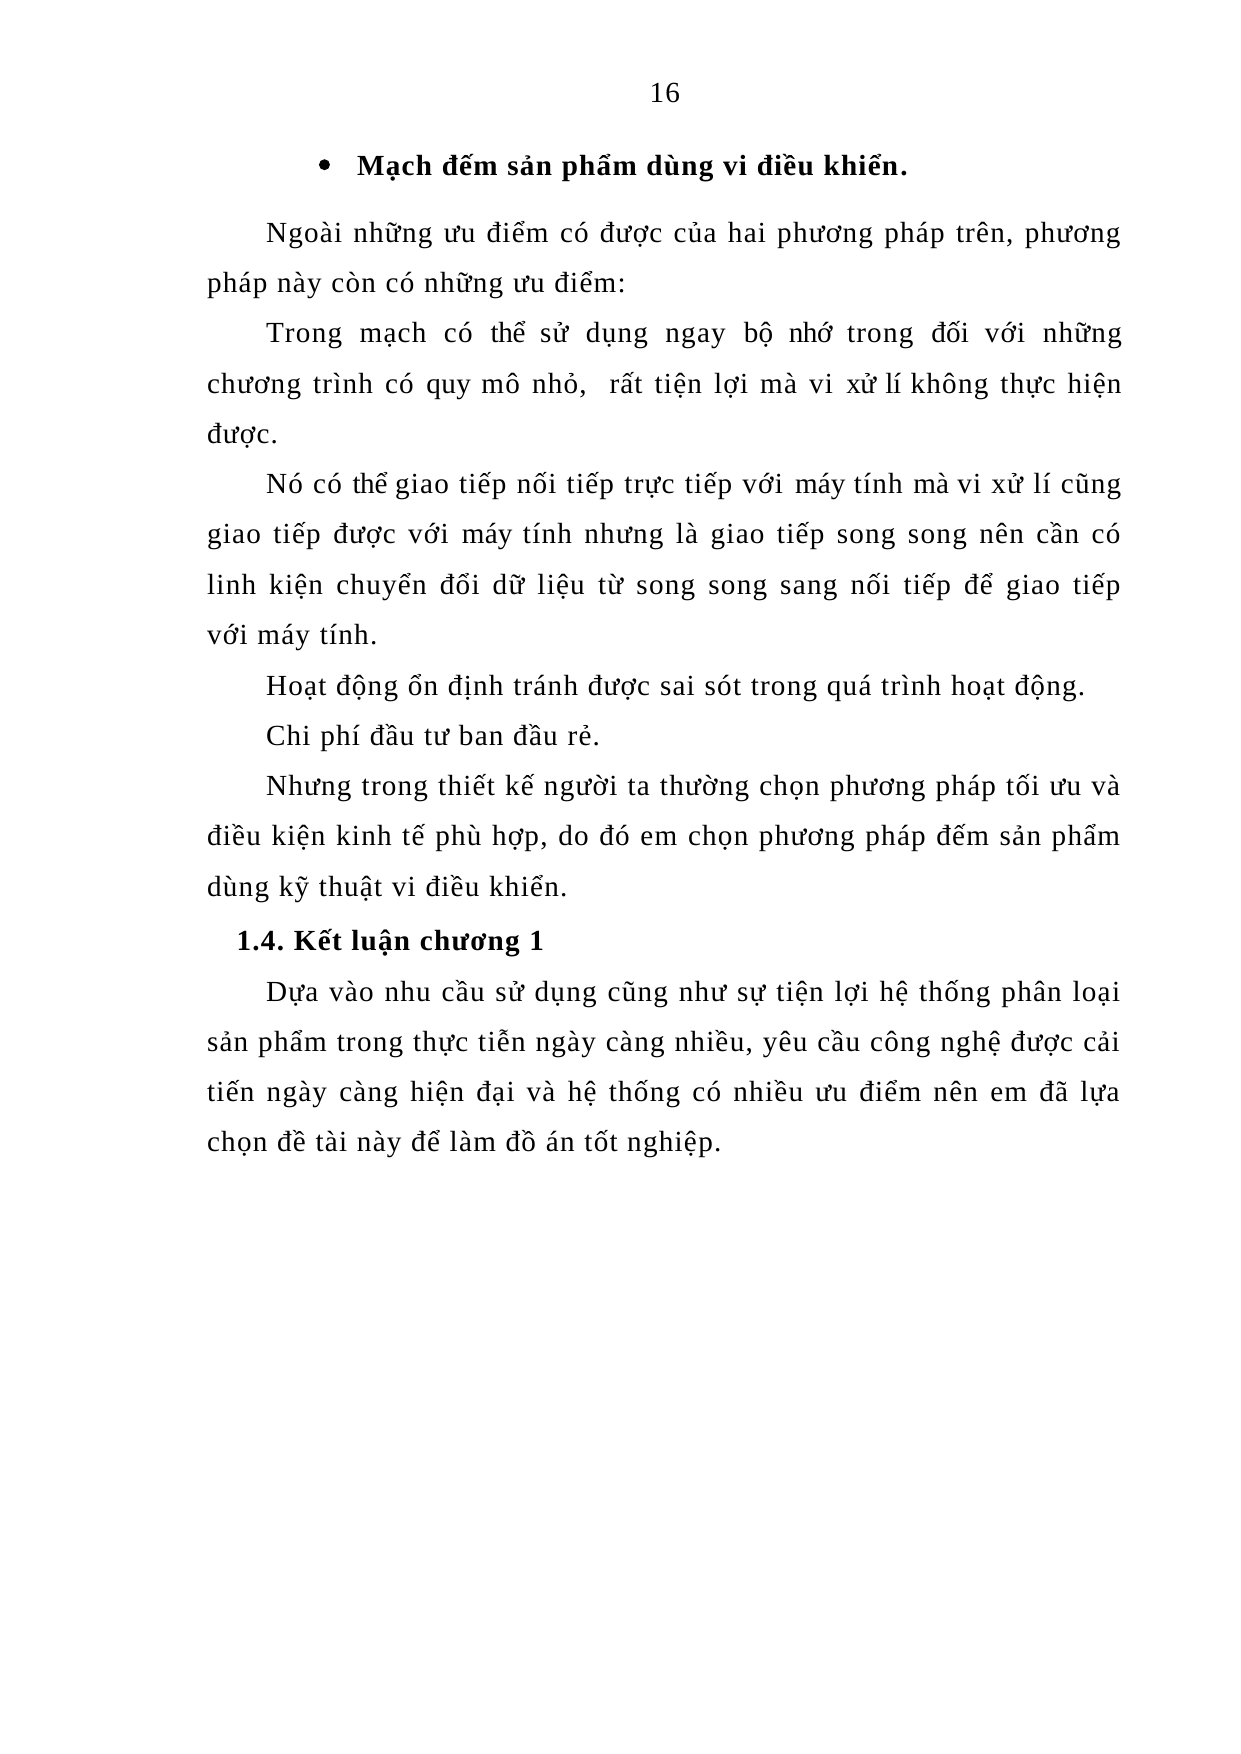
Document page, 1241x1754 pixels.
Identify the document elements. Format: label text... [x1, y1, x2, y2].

text Nó có thể giao tiếp nối tiếp trực tiếp với máy tính mà vi xử lí cũng giao tiếp được với máy tính nhưng là giao tiếp song song nên cần có linh kiện chuyển đổi dữ liệu từ song song sang nối tiếp để giao tiếp với máy tính. [207, 466, 1122, 651]
text Dựa vào nhu cầu sử dụng cũng như sự tiện lợi hệ thống phân loại sản phẩm trong thực tiễn ngày càng nhiều, yêu cầu công nghệ được cải tiến ngày càng hiện đại và hệ thống có nhiều ưu điểm nên em đã lựa chọn đề tài này để làm đồ án tốt nghiệp. [207, 974, 1122, 1158]
text Nhưng trong thiết kế người ta thường chọn phương pháp tối ưu và điều kiện kinh tế phù hợp, do đó em chọn phương pháp đếm sản phẩm dùng kỹ thuật vi điều khiển. [207, 768, 1122, 902]
text Chi phí đầu tư ban đầu rẻ. [207, 718, 1122, 751]
text Ngoài những ưu điểm có được của hai phương pháp trên, phương pháp này còn có những ưu điểm: [207, 215, 1122, 299]
list Mạch đếm sản phẩm dùng vi điều khiển. [319, 148, 1122, 181]
text Trong mạch có thể sử dụng ngay bộ nhớ trong đối với những chương trình có quy mô nhỏ, rất tiện lợi mà vi xử lí không thực hiện được. [207, 315, 1122, 449]
text Hoạt động ổn định tránh được sai sót trong quá trình hoạt động. [207, 668, 1122, 701]
subtitle Kết luận chương 1 [236, 923, 1122, 957]
